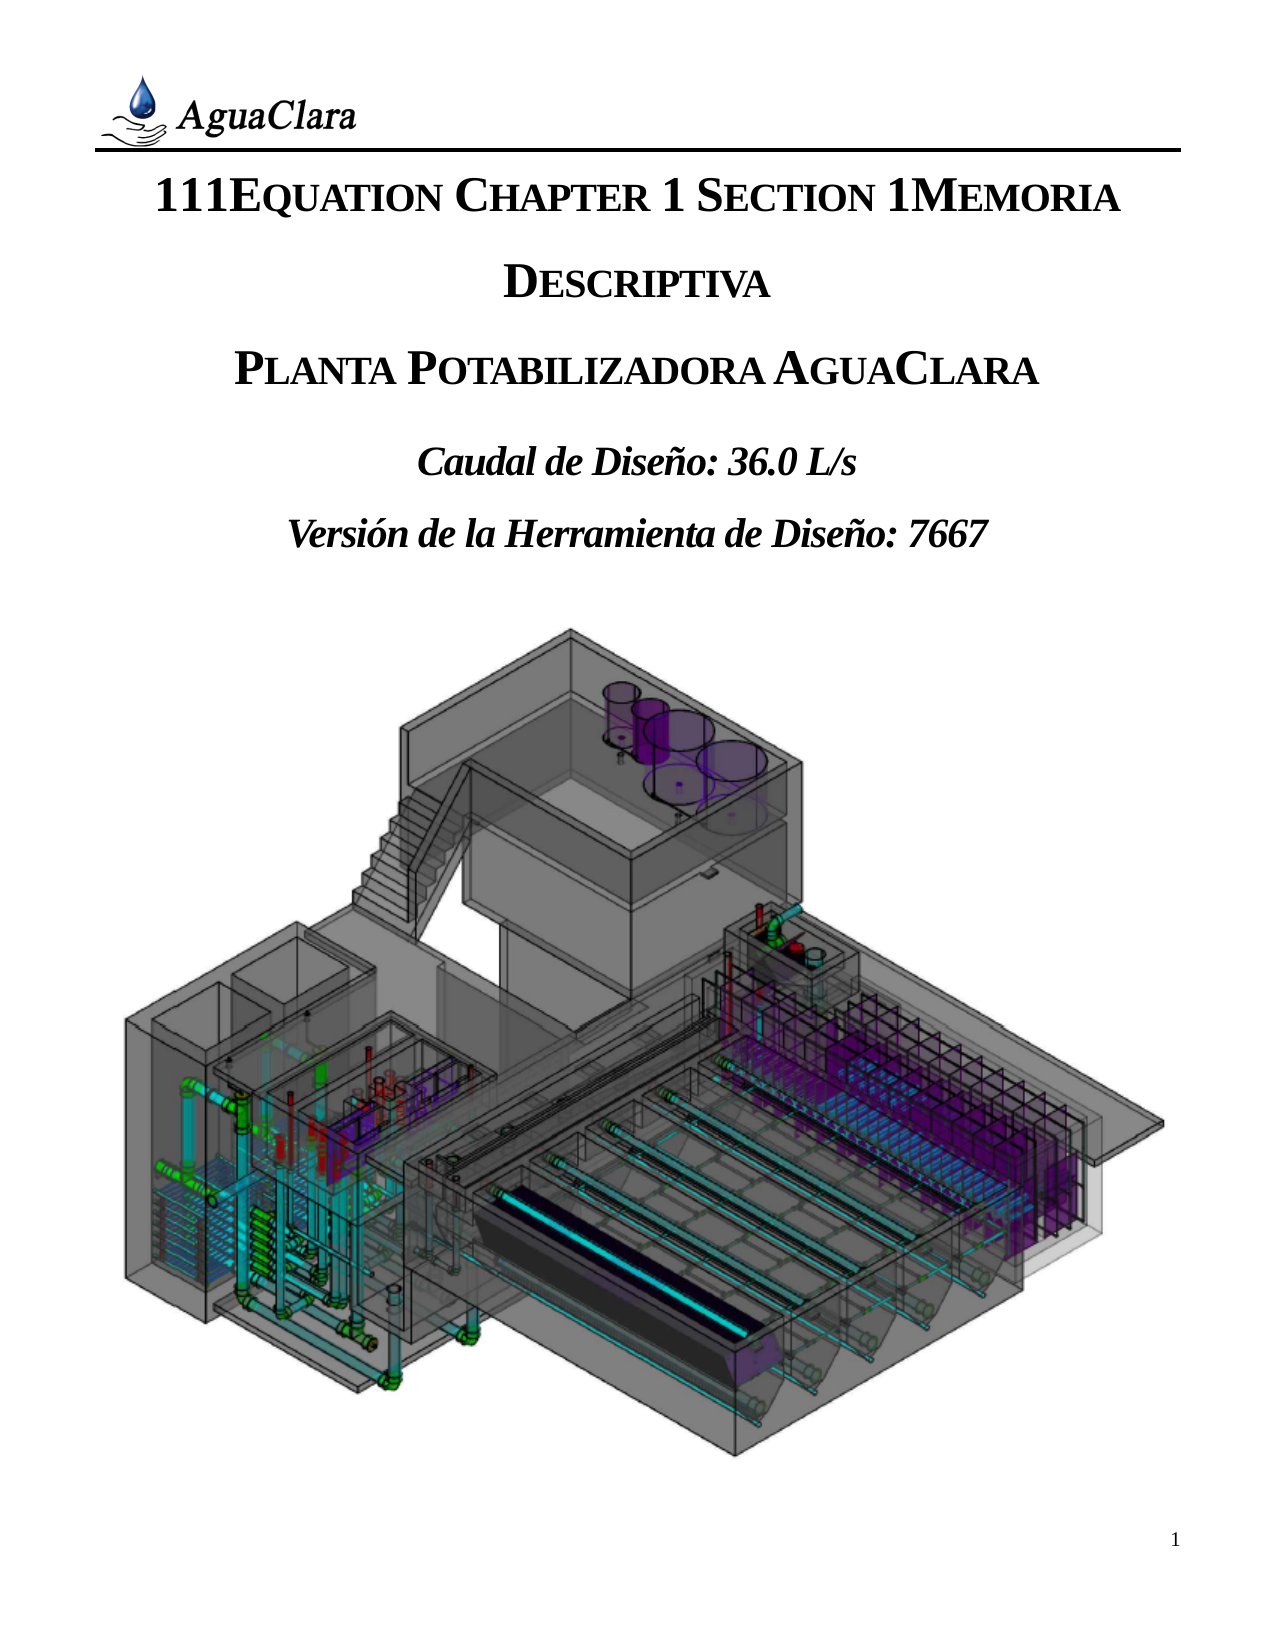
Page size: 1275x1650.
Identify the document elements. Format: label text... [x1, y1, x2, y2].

picture [94, 623, 1181, 1476]
title Memoria Descriptiva [94, 165, 1181, 309]
title Versión de la Herramienta de Diseño: 7667 [94, 508, 1181, 556]
title Caudal de Diseño: 36.0 L/s [94, 436, 1181, 484]
title Planta Potabilizadora AguaClara [94, 337, 1181, 395]
picture [94, 75, 373, 148]
